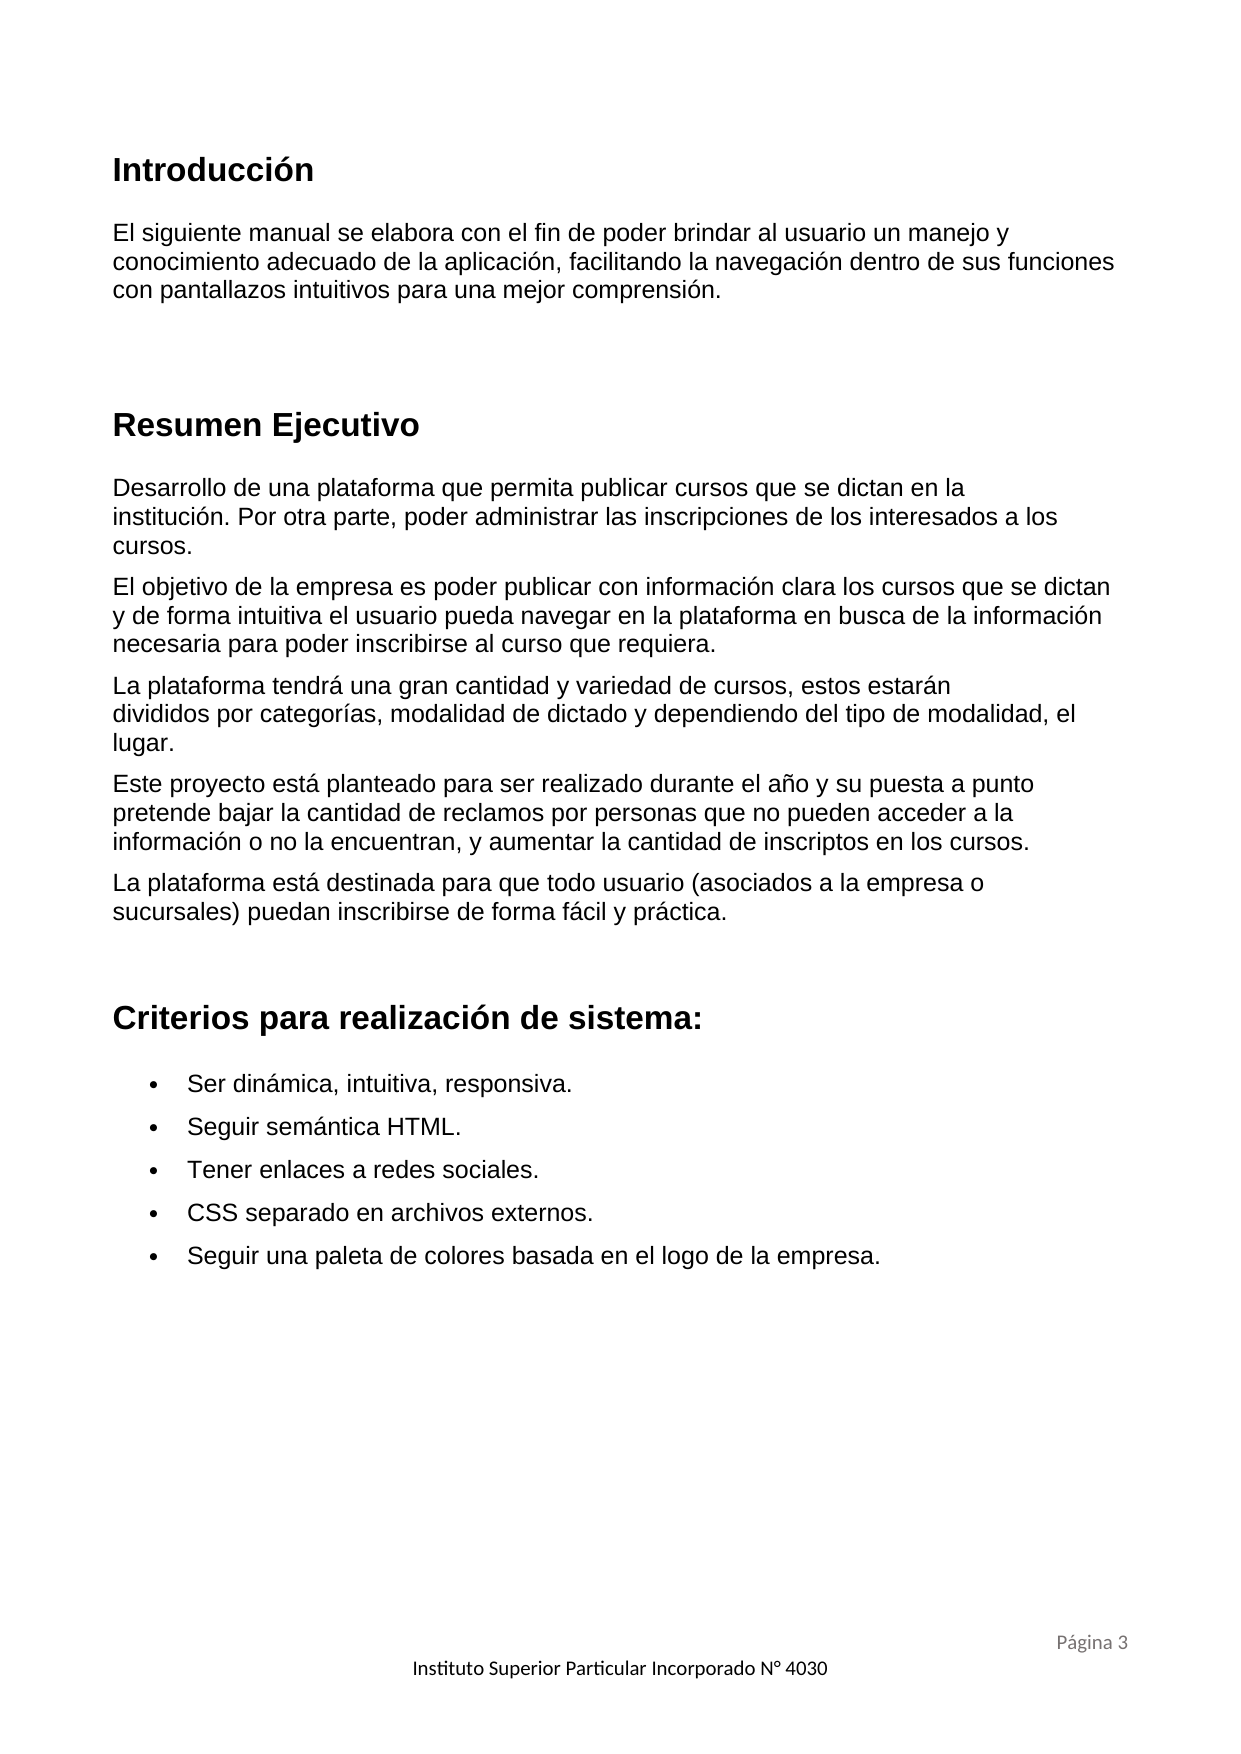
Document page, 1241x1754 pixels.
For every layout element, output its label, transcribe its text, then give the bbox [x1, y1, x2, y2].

list CSS separado en archivos externos. [150, 1198, 1128, 1227]
list Ser dinámica, intuitiva, responsiva. [150, 1069, 1128, 1097]
subtitle Resumen Ejecutivo [112, 405, 1128, 444]
subtitle Introducción [112, 150, 1128, 188]
text sucursales) puedan inscribirse de forma fácil y práctica. [112, 897, 1128, 926]
list Tener enlaces a redes sociales. [150, 1155, 1128, 1184]
text institución. Por otra parte, poder administrar las inscripciones de los interesados a los cursos. [112, 502, 1128, 559]
list Seguir una paleta de colores basada en el logo de la empresa. [150, 1241, 1128, 1270]
text necesaria para poder inscribirse al curso que requiera. [112, 629, 1128, 658]
list Seguir semántica HTML. [150, 1112, 1128, 1141]
text El objetivo de la empresa es poder publicar con información clara los cursos que se dictan y de forma intuitiva el usuario pueda navegar en la plataforma en busca de la información [112, 572, 1128, 629]
text divididos por categorías, modalidad de dictado y dependiendo del tipo de modalidad, el lugar. [112, 699, 1128, 757]
text El siguiente manual se elabora con el fin de poder brindar al usuario un manejo y conocimiento adecuado de la aplicación, facilitando la navegación dentro de sus funciones con pantallazos intuitivos para una mejor comprensión. [112, 218, 1128, 304]
text Desarrollo de una plataforma que permita publicar cursos que se dictan en la [112, 473, 1128, 502]
subtitle Criterios para realización de sistema: [112, 998, 1128, 1036]
text La plataforma está destinada para que todo usuario (asociados a la empresa o [112, 868, 1128, 897]
text Este proyecto está planteado para ser realizado durante el año y su puesta a punto pretende bajar la cantidad de reclamos por personas que no pueden acceder a la información o no la encuentran, y aumentar la cantidad de inscriptos en los cursos. [112, 769, 1128, 856]
text La plataforma tendrá una gran cantidad y variedad de cursos, estos estarán [112, 671, 1128, 699]
